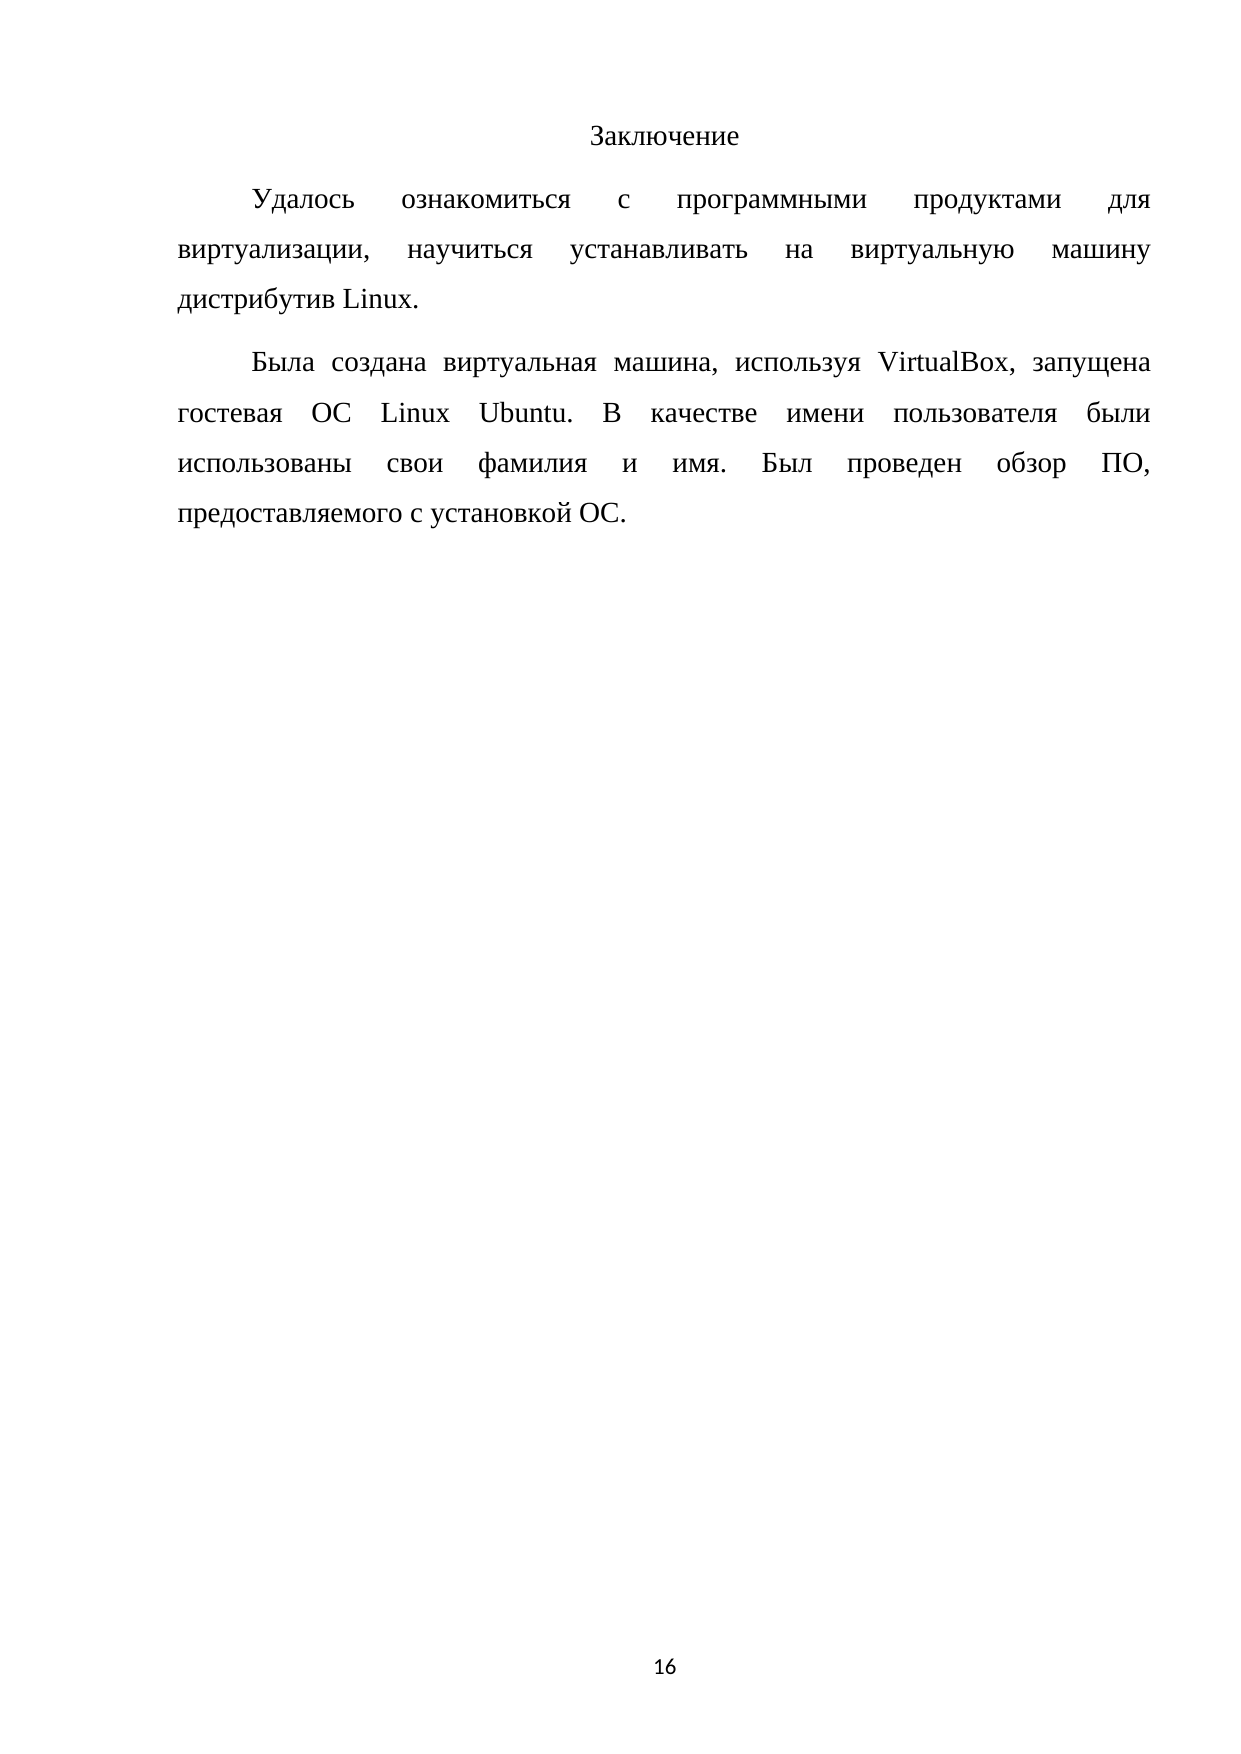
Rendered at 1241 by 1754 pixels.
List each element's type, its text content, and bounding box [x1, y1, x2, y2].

text Была создана виртуальная машина, используя VirtualBox, запущена гостевая ОС Linux Ubuntu. В качестве имени пользователя были использованы свои фамилия и имя. Был проведен обзор ПО, предоставляемого c установкой ОС. [177, 344, 1152, 529]
subtitle Заключение [177, 118, 1152, 152]
text Удалось ознакомиться с программными продуктами для виртуализации, научиться устанавливать на виртуальную машину дистрибутив Linux. [177, 181, 1152, 315]
